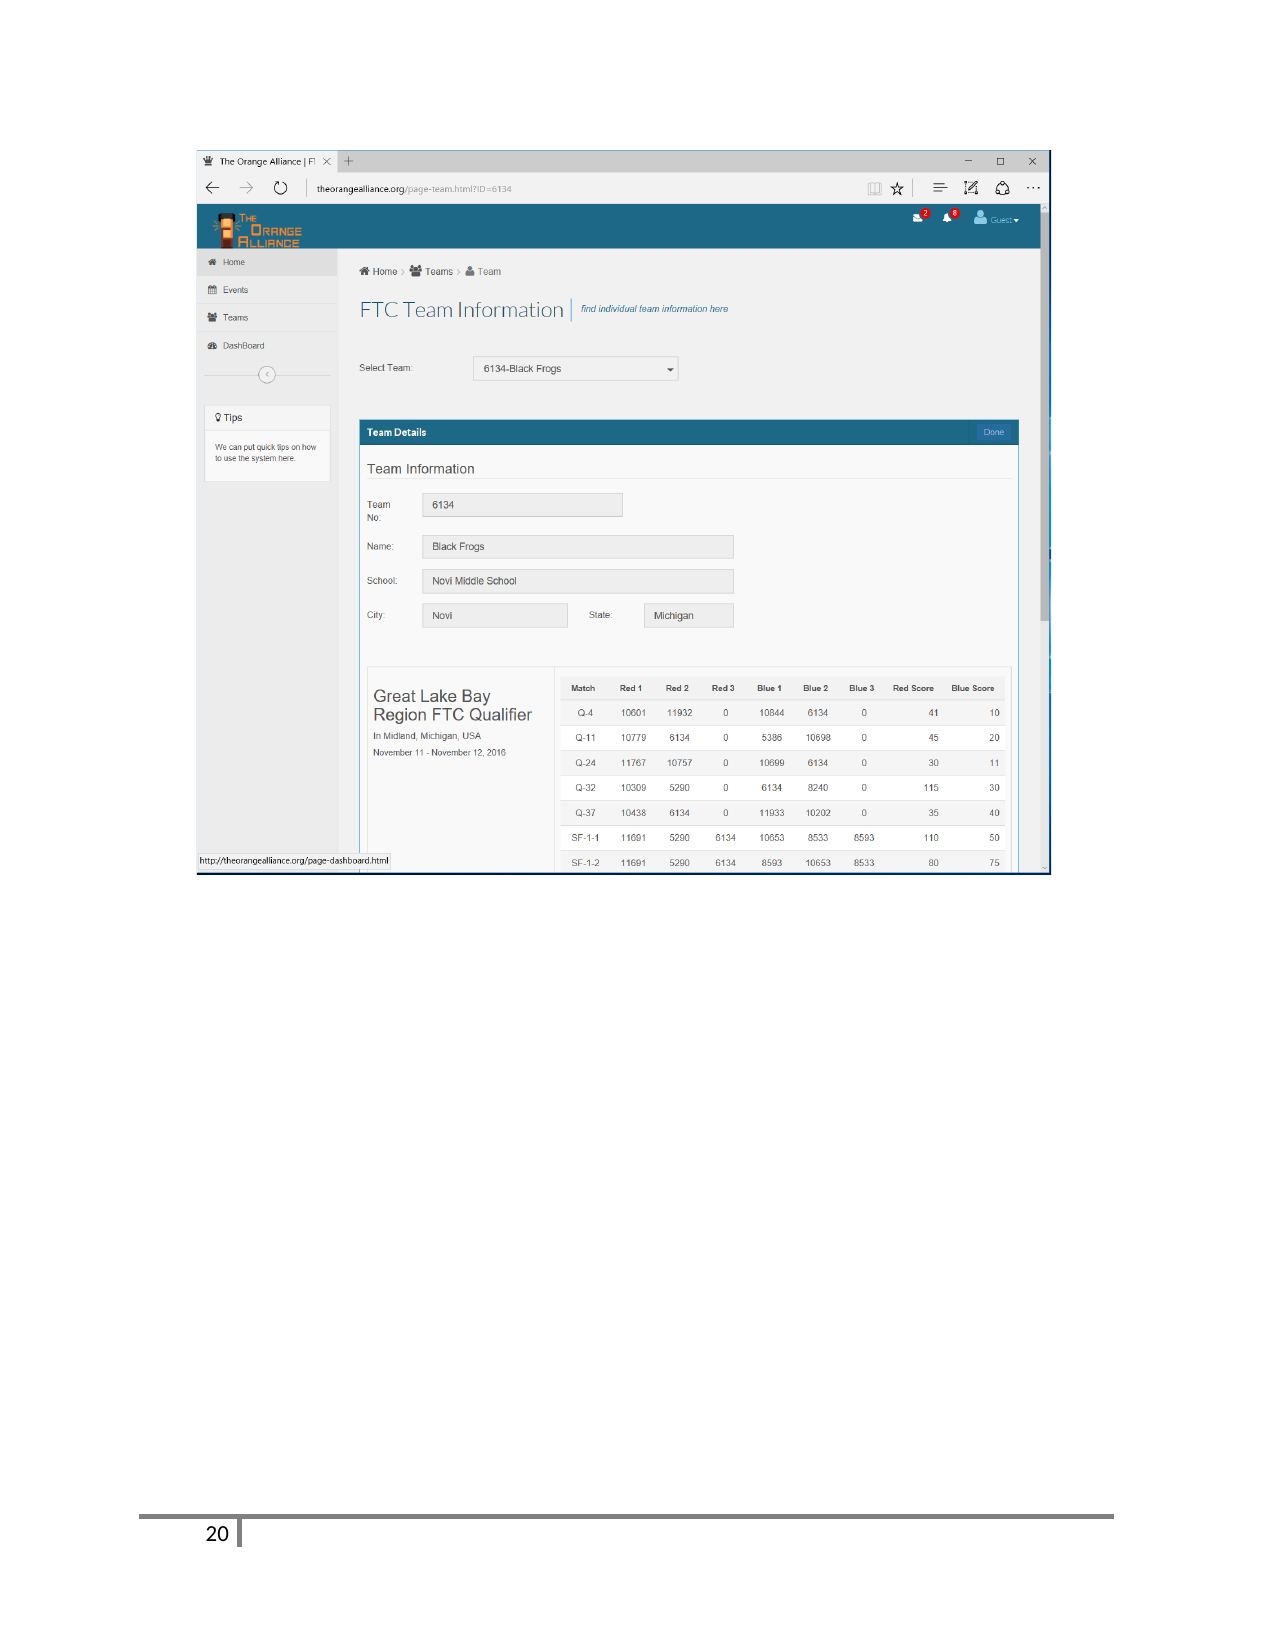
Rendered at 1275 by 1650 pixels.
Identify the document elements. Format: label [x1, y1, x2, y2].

picture [196, 150, 1052, 875]
